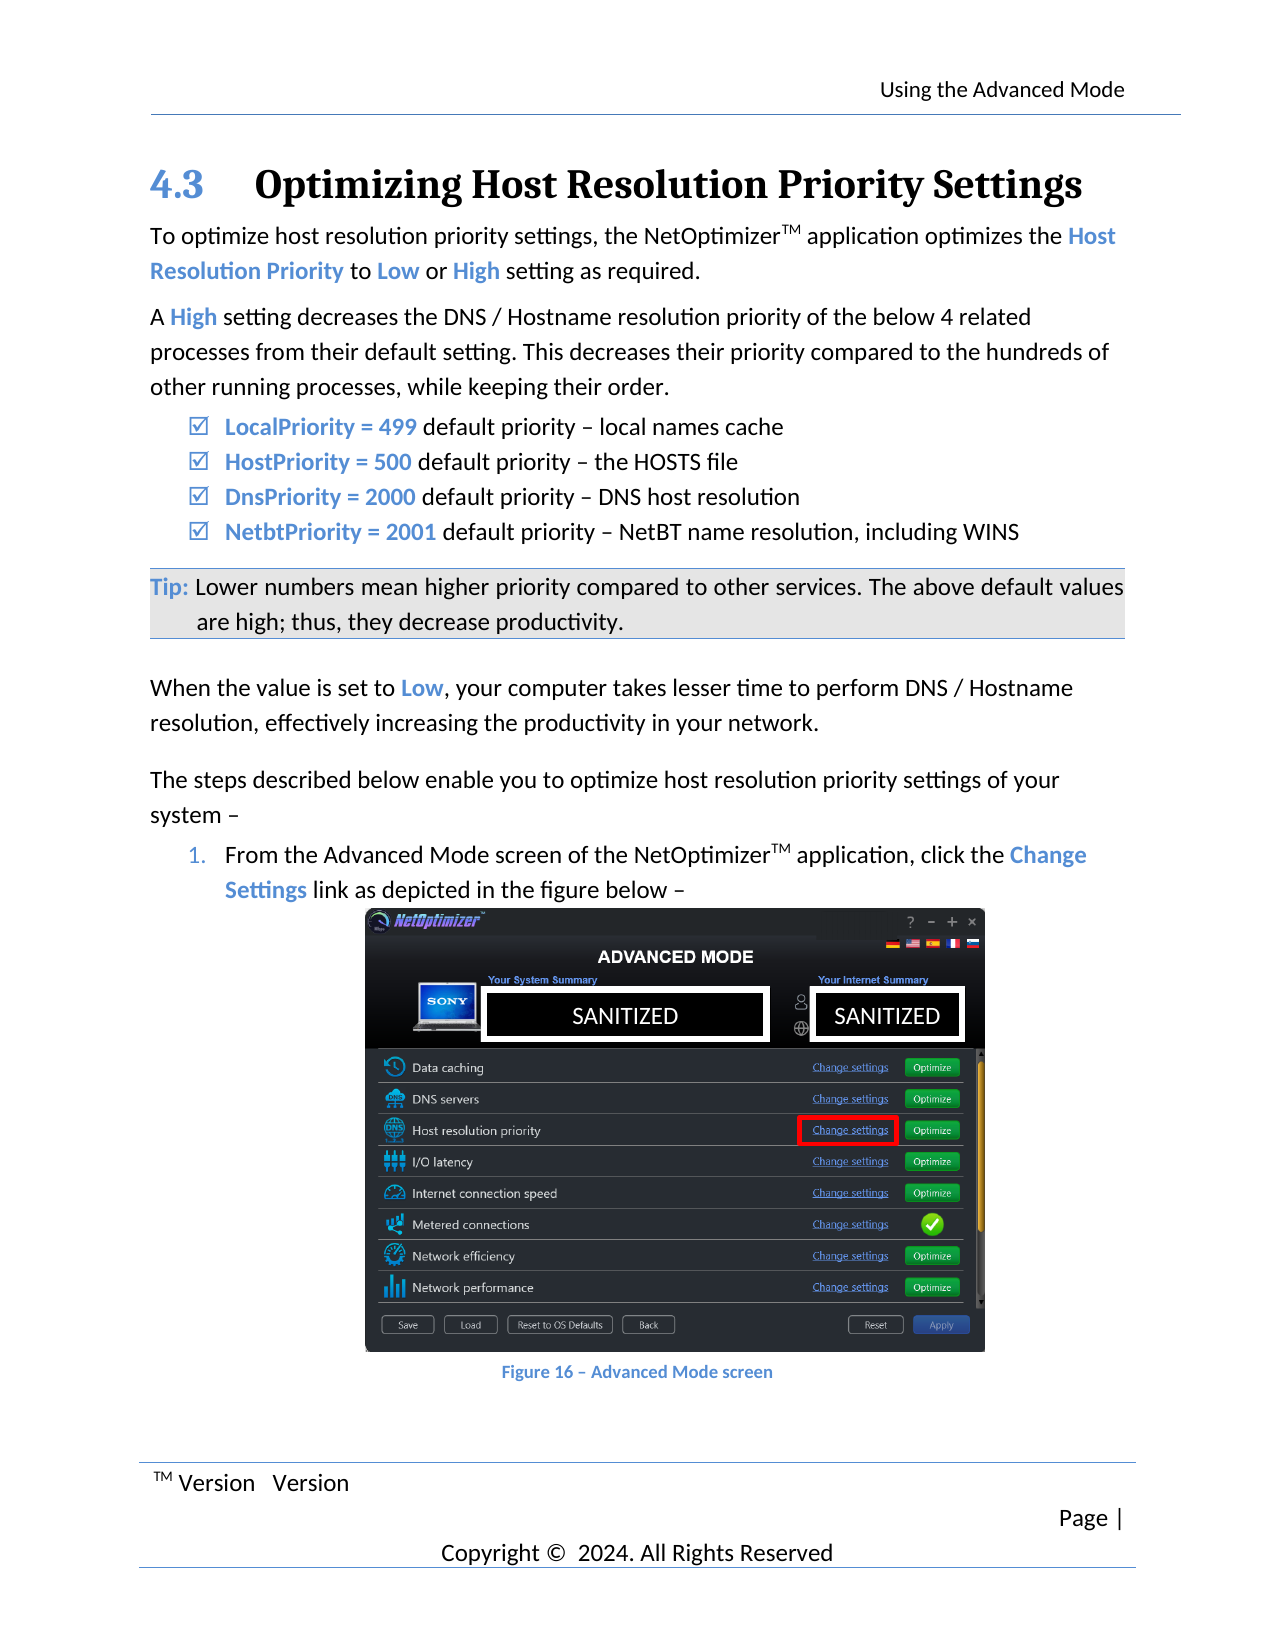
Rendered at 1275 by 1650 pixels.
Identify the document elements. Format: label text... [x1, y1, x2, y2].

list DnsPriority = 2000 default priority – DNS host resolution [187, 481, 1125, 511]
text Tip: Lower numbers mean higher priority compared to other services. The above default values are high; thus, they decrease productivity. [150, 569, 1125, 638]
picture [365, 908, 985, 1352]
text To optimize host resolution priority settings, the NetOptimizerTM application optimizes the Host Resolution Priority to Low or High setting as required. [150, 220, 1125, 286]
list From the Advanced Mode screen of the NetOptimizerTM application, click the Change Settings link as depicted in the figure below – [187, 839, 1125, 904]
list LocalPriority = 499 default priority – local names cache [187, 411, 1125, 441]
text When the value is set to Low, your computer takes lesser time to perform DNS / Hostname resolution, effectively increasing the productivity in your network. [150, 672, 1125, 737]
subtitle Optimizing Host Resolution Priority Settings [150, 161, 1125, 209]
list NetbtPriority = 2001 default priority – NetBT name resolution, including WINS [187, 516, 1125, 546]
text The steps described below enable you to optimize host resolution priority settings of your system – [150, 765, 1125, 830]
text A High setting decreases the DNS / Hostname resolution priority of the below 4 related processes from their default setting. This decreases their priority compared to the hundreds of other running processes, while keeping their order. [150, 302, 1125, 402]
list HostPriority = 500 default priority – the HOSTS file [187, 446, 1125, 476]
